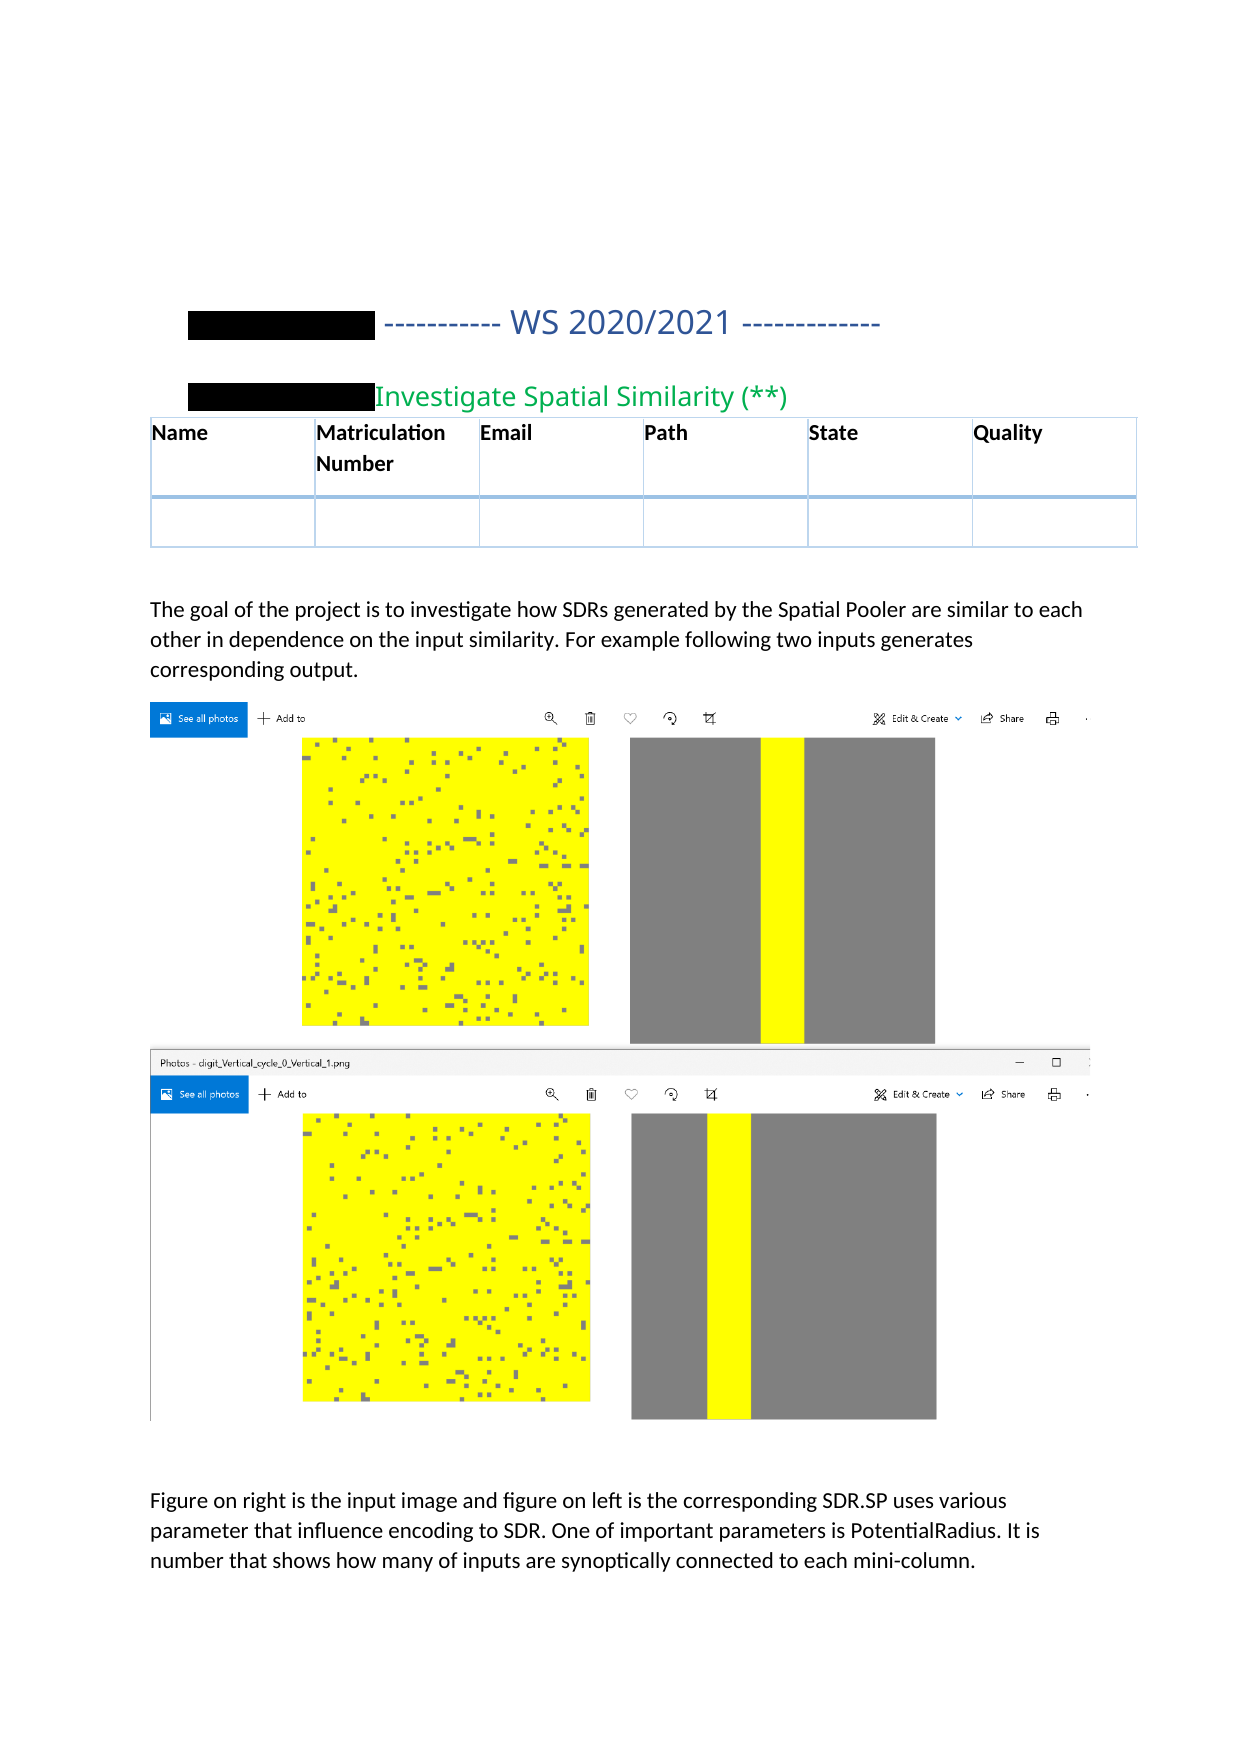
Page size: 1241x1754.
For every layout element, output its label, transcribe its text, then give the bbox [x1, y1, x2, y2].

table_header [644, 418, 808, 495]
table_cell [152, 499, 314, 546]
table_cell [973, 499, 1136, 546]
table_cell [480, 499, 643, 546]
picture [150, 702, 1091, 1421]
table_header Name [152, 418, 315, 495]
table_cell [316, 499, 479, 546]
text Figure on right is the input image and figure on left is the corresponding SDR.SP uses various parameter that influence encoding to SDR. One of important parameters is PotentialRadius. It is number that shows how many of inputs are synoptically connected to each mini-column. [150, 1486, 1090, 1574]
table_header Email [480, 418, 643, 495]
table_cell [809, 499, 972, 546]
text Investigate Spatial Similarity (**) [187, 377, 1090, 414]
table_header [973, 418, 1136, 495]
subtitle ----------- WS 2020/2021 ------------- [187, 299, 1090, 344]
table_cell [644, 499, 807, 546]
text The goal of the project is to investigate how SDRs generated by the Spatial Pooler are similar to each other in dependence on the input similarity. For example following two inputs generates corresponding output. [150, 595, 1090, 683]
table_header Matriculation Number [316, 418, 479, 495]
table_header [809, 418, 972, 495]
